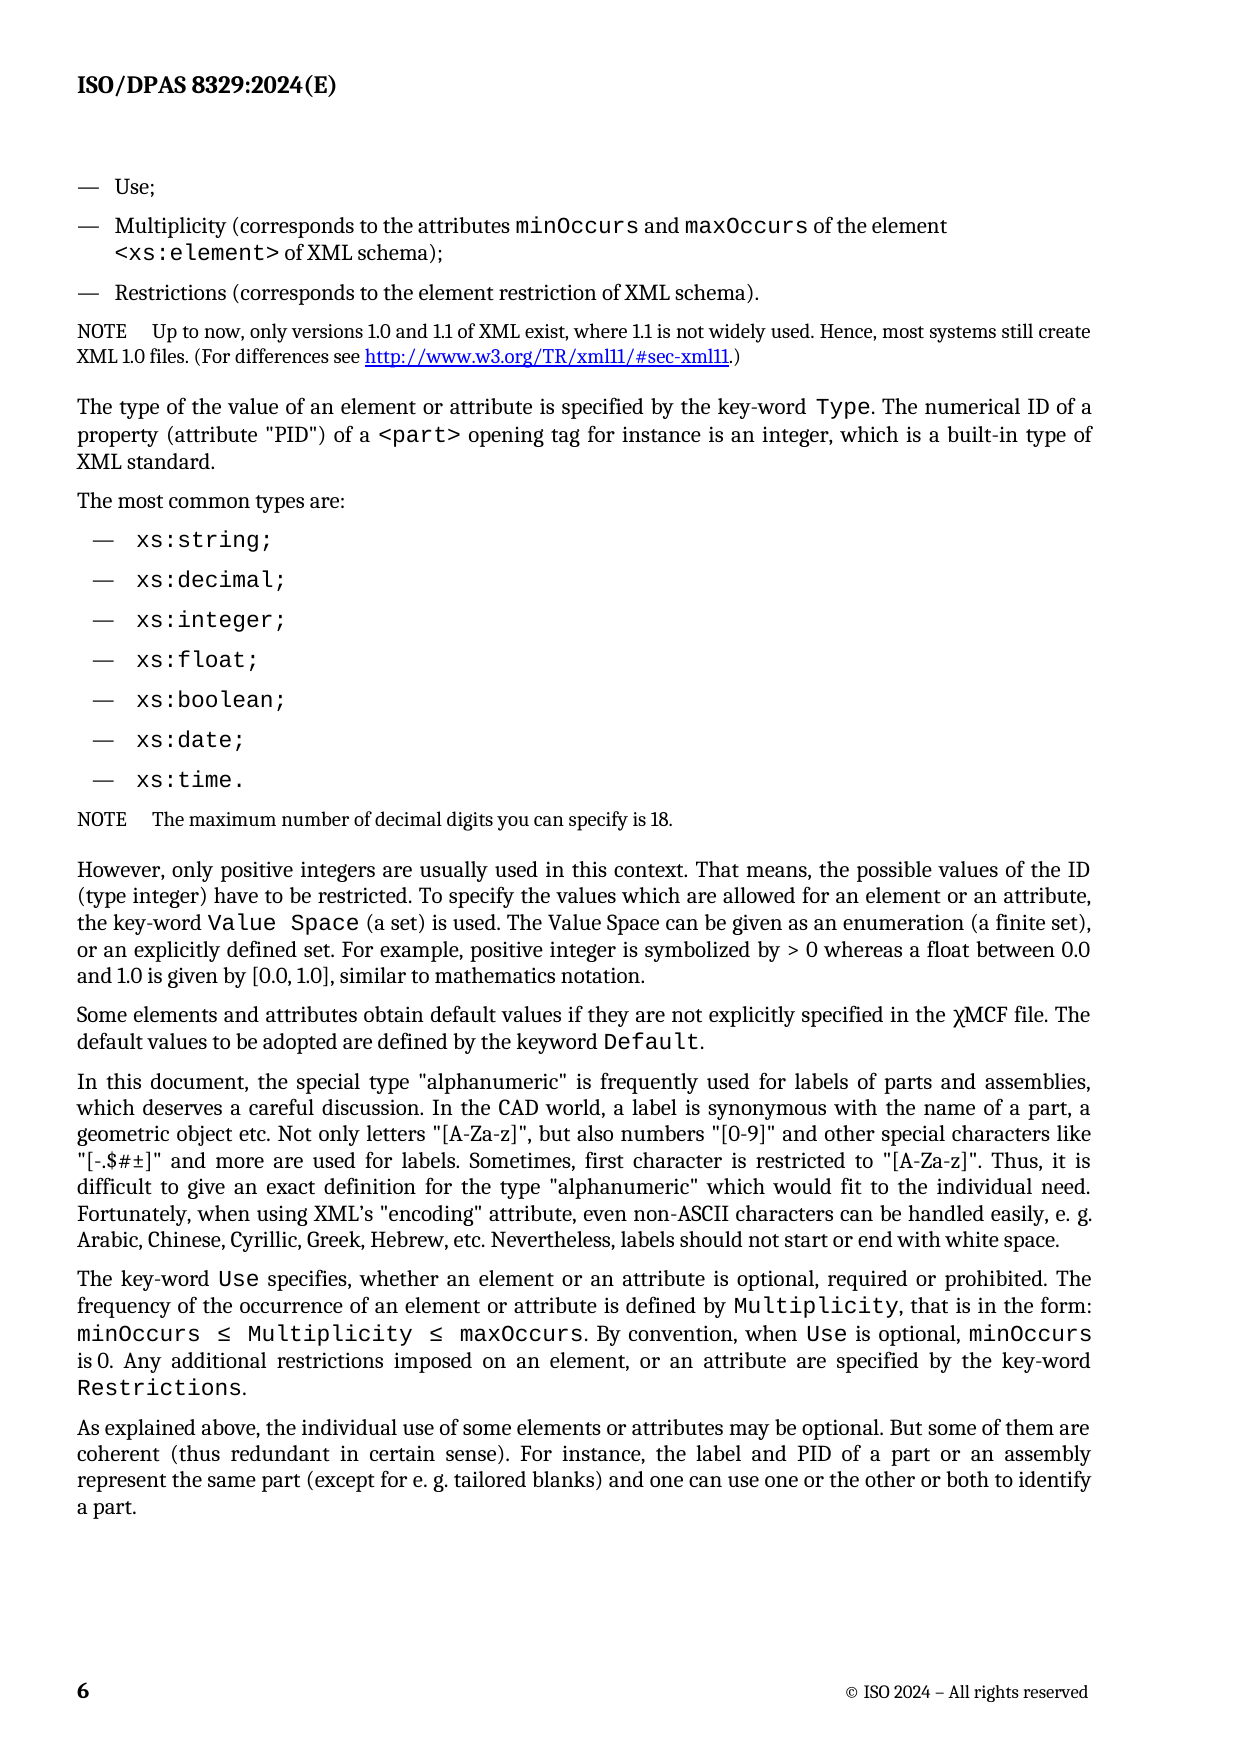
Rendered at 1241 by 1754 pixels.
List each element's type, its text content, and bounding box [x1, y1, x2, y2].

text Some elements and attributes obtain default values if they are not explicitly specified in the χMCF file. The default values to be adopted are defined by the keyword Default. [77, 1002, 1092, 1056]
text The most common types are: [77, 488, 1092, 514]
text In this document, the special type "alphanumeric" is frequently used for labels of parts and assemblies, which deserves a careful discussion. In the CAD world, a label is synonymous with the name of a part, a geometric object etc. Not only letters "[A-Za-z]", but also numbers "[0-9]" and other special characters like "[-.$#±]" and more are used for labels. Sometimes, first character is restricted to "[A-Za-z]". Thus, it is difficult to give an exact definition for the type "alphanumeric" which would fit to the individual need. Fortunately, when using XML’s "encoding" attribute, even non-ASCII characters can be handled easily, e. g. Arabic, Chinese, Cyrillic, Greek, Hebrew, etc. Nevertheless, labels should not start or end with white space. [77, 1068, 1092, 1253]
list Multiplicity (corresponds to the attributes minOccurs and maxOccurs of the element <xs:element> of XML schema); [77, 213, 1092, 268]
list xs:decimal; [92, 567, 1092, 594]
list xs:string; [92, 527, 1092, 554]
list Use; [77, 174, 1092, 200]
list xs:time. [92, 767, 1092, 794]
list xs:float; [92, 647, 1092, 674]
text As explained above, the individual use of some elements or attributes may be optional. But some of them are coherent (thus redundant in certain sense). For instance, the label and PID of a part or an assembly represent the same part (except for e. g. tailored blanks) and one can use one or the other or both to identify a part. [77, 1414, 1092, 1520]
text The type of the value of an element or attribute is specified by the key-word Type. The numerical ID of a property (attribute "PID") of a <part> opening tag for instance is an integer, which is a built-in type of XML standard. [77, 394, 1092, 475]
list xs:boolean; [92, 687, 1092, 714]
text However, only positive integers are usually used in this context. That means, the possible values of the ID (type integer) have to be restricted. To specify the values which are allowed for an element or an attribute, the key-word Value Space (a set) is used. The Value Space can be given as an enumeration (a finite set), or an explicitly defined set. For example, positive integer is symbolized by > 0 whereas a float between 0.0 and 1.0 is given by [0.0, 1.0], similar to mathematics notation. [77, 857, 1092, 990]
list xs:date; [92, 727, 1092, 754]
list Restrictions (corresponds to the element restriction of XML schema). [77, 280, 1092, 307]
list xs:integer; [92, 607, 1092, 634]
text The key-word Use specifies, whether an element or an attribute is optional, required or prohibited. The frequency of the occurrence of an element or attribute is defined by Multiplicity, that is in the form: minOccurs ≤ Multiplicity ≤ maxOccurs. By convention, when Use is optional, minOccurs is 0. Any additional restrictions imposed on an element, or an attribute are specified by the key-word Restrictions. [77, 1266, 1092, 1402]
text NOTE The maximum number of decimal digits you can specify is 18. [77, 807, 1092, 832]
text NOTE Up to now, only versions 1.0 and 1.1 of XML exist, where 1.1 is not widely used. Hence, most systems still create XML 1.0 files. (For differences see http://www.w3.org/TR/xml11/#sec-xml11.) [77, 319, 1092, 369]
